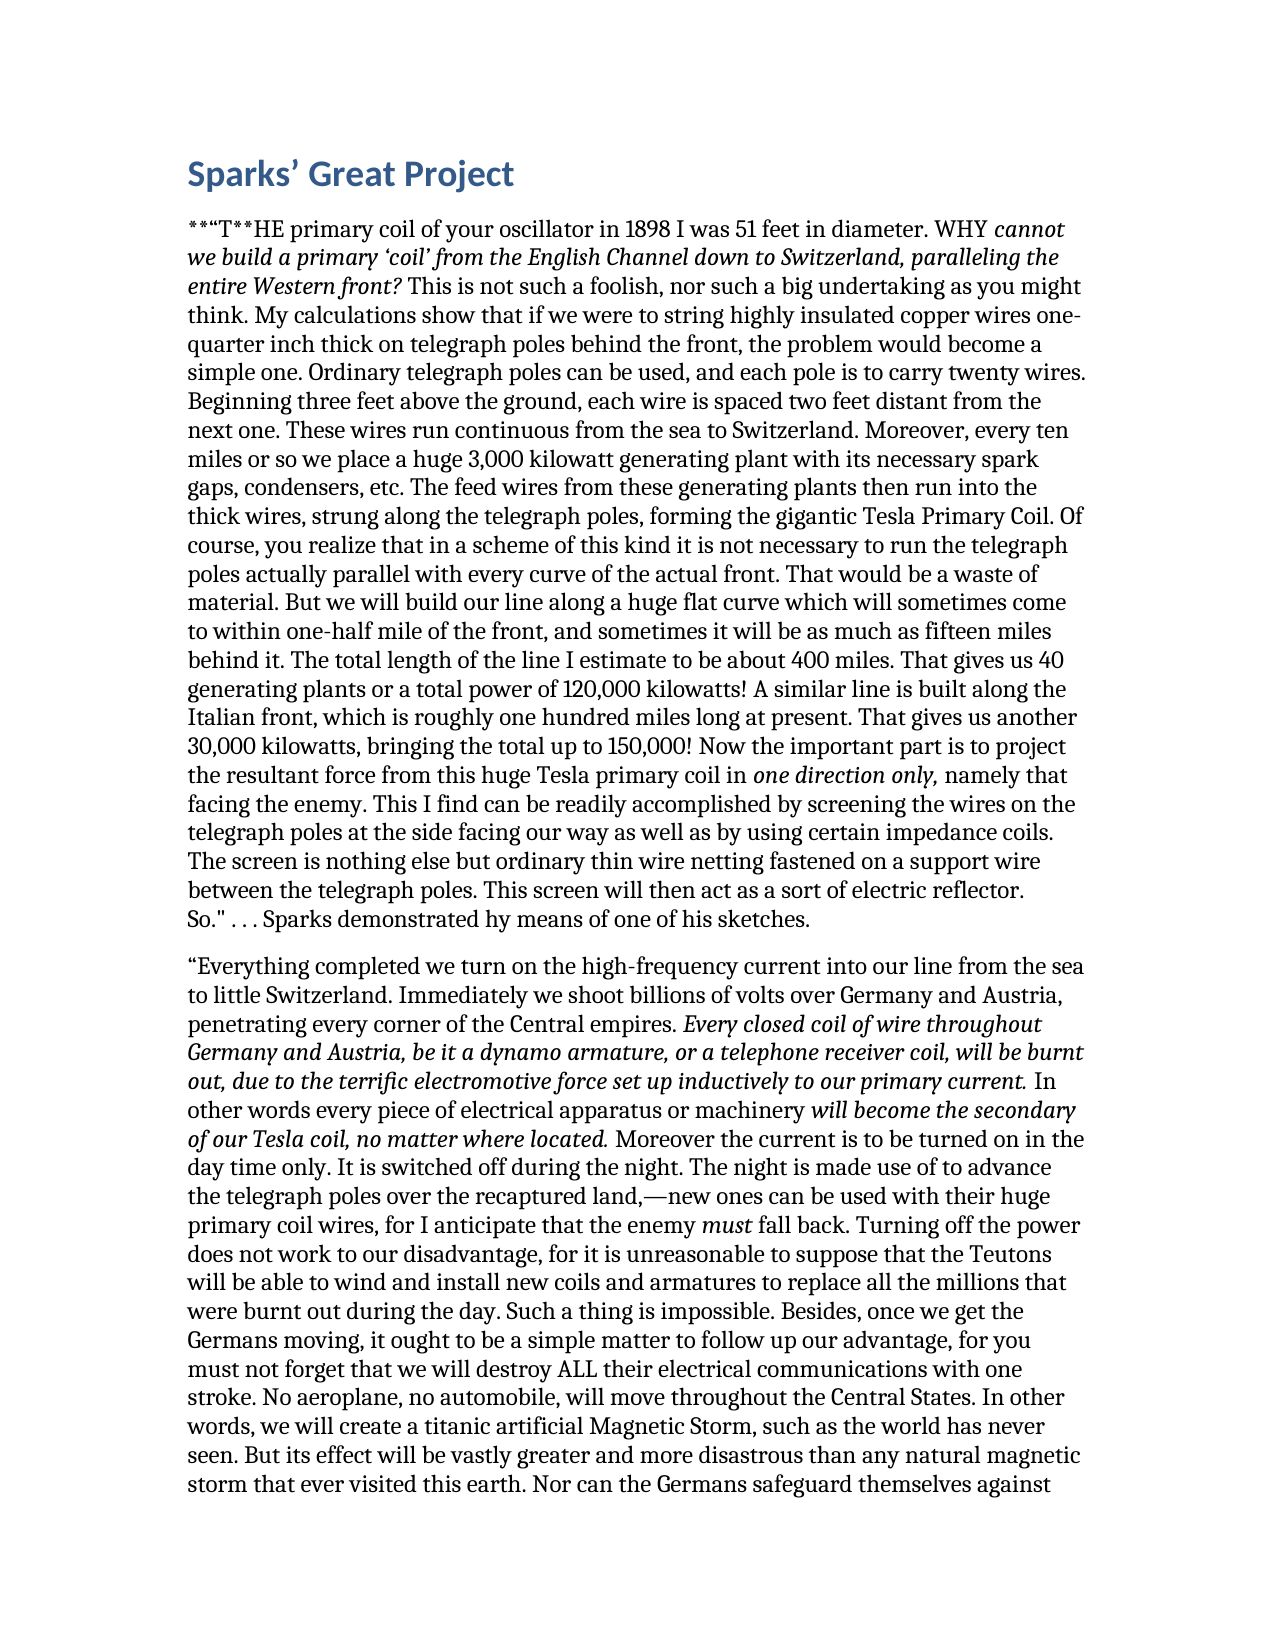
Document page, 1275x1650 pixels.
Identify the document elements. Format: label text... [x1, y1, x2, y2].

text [187, 952, 1087, 1498]
text **“T**HE primary coil of your oscillator in 1898 I was 51 feet in diameter. WHY cannot we build a primary ‘coil’ from the English Channel down to Switzerland, paralleling the entire Western front? This is not such a foolish, nor such a big undertaking as you might think. My calculations show that if we were to string highly insulated copper wires one-quarter inch thick on telegraph poles behind the front, the problem would become a simple one. Ordinary telegraph poles can be used, and each pole is to carry twenty wires. Beginning three feet above the ground, each wire is spaced two feet distant from the next one. These wires run continuous from the sea to Switzerland. Moreover, every ten miles or so we place a huge 3,000 kilowatt generating plant with its necessary spark gaps, condensers, etc. The feed wires from these generating plants then run into the thick wires, strung along the telegraph poles, forming the gigantic Tesla Primary Coil. Of course, you realize that in a scheme of this kind it is not necessary to run the telegraph poles actually parallel with every curve of the actual front. That would be a waste of material. But we will build our line along a huge flat curve which will sometimes come to within one-half mile of the front, and sometimes it will be as much as fifteen miles behind it. The total length of the line I estimate to be about 400 miles. That gives us 40 generating plants or a total power of 120,000 kilowatts! A similar line is built along the Italian front, which is roughly one hundred miles long at present. That gives us another 30,000 kilowatts, bringing the total up to 150,000! Now the important part is to project the resultant force from this huge Tesla primary coil in one direction only, namely that facing the enemy. This I find can be readily accomplished by screening the wires on the telegraph poles at the side facing our way as well as by using certain impedance coils. The screen is nothing else but ordinary thin wire netting fastened on a support wire between the telegraph poles. This screen will then act as a sort of electric reflector. So." . . . Sparks demonstrated hy means of one of his sketches. [187, 214, 1087, 933]
subtitle Sparks’ Great Project [187, 150, 1087, 196]
